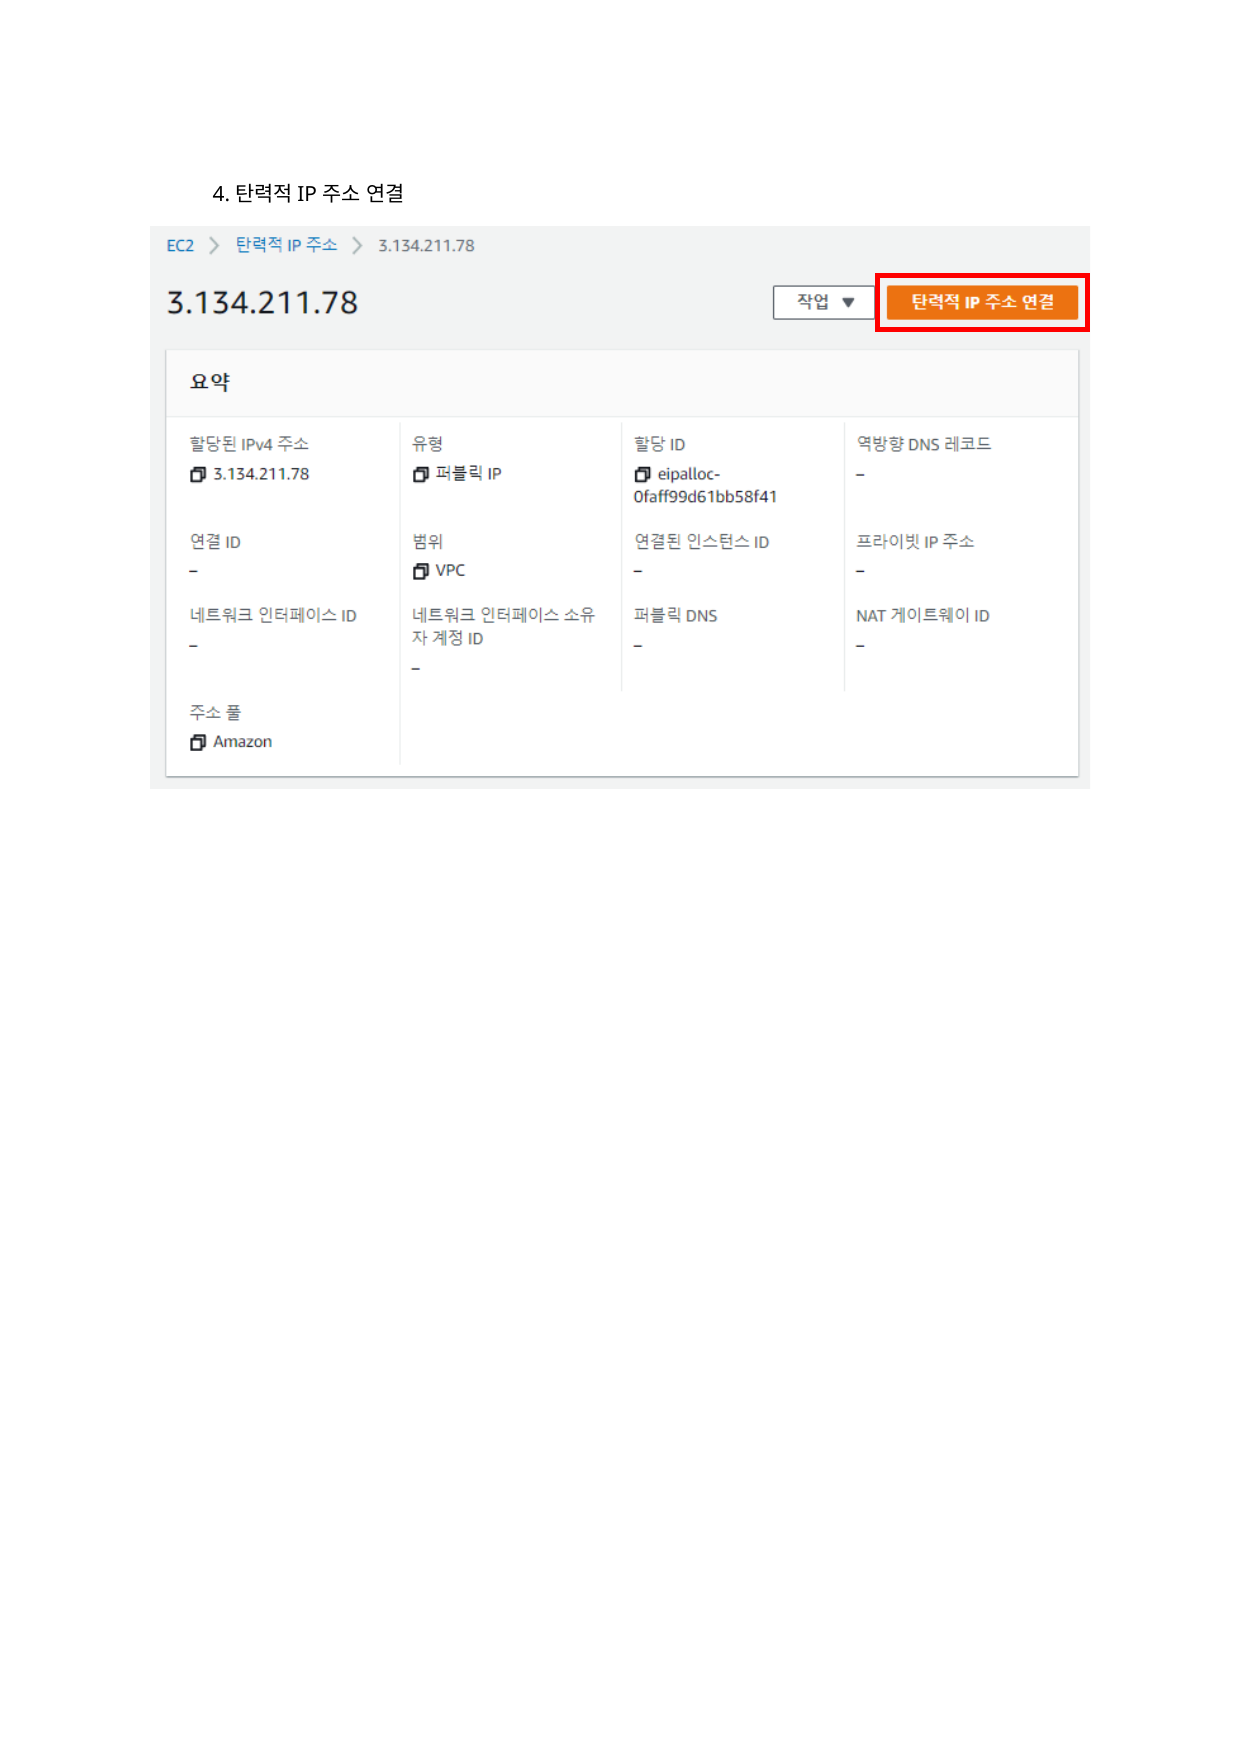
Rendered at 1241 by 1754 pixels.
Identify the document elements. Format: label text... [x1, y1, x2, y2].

picture [150, 226, 1091, 789]
subtitle 4. 탄력적IP 주소 연결 [212, 177, 1090, 207]
